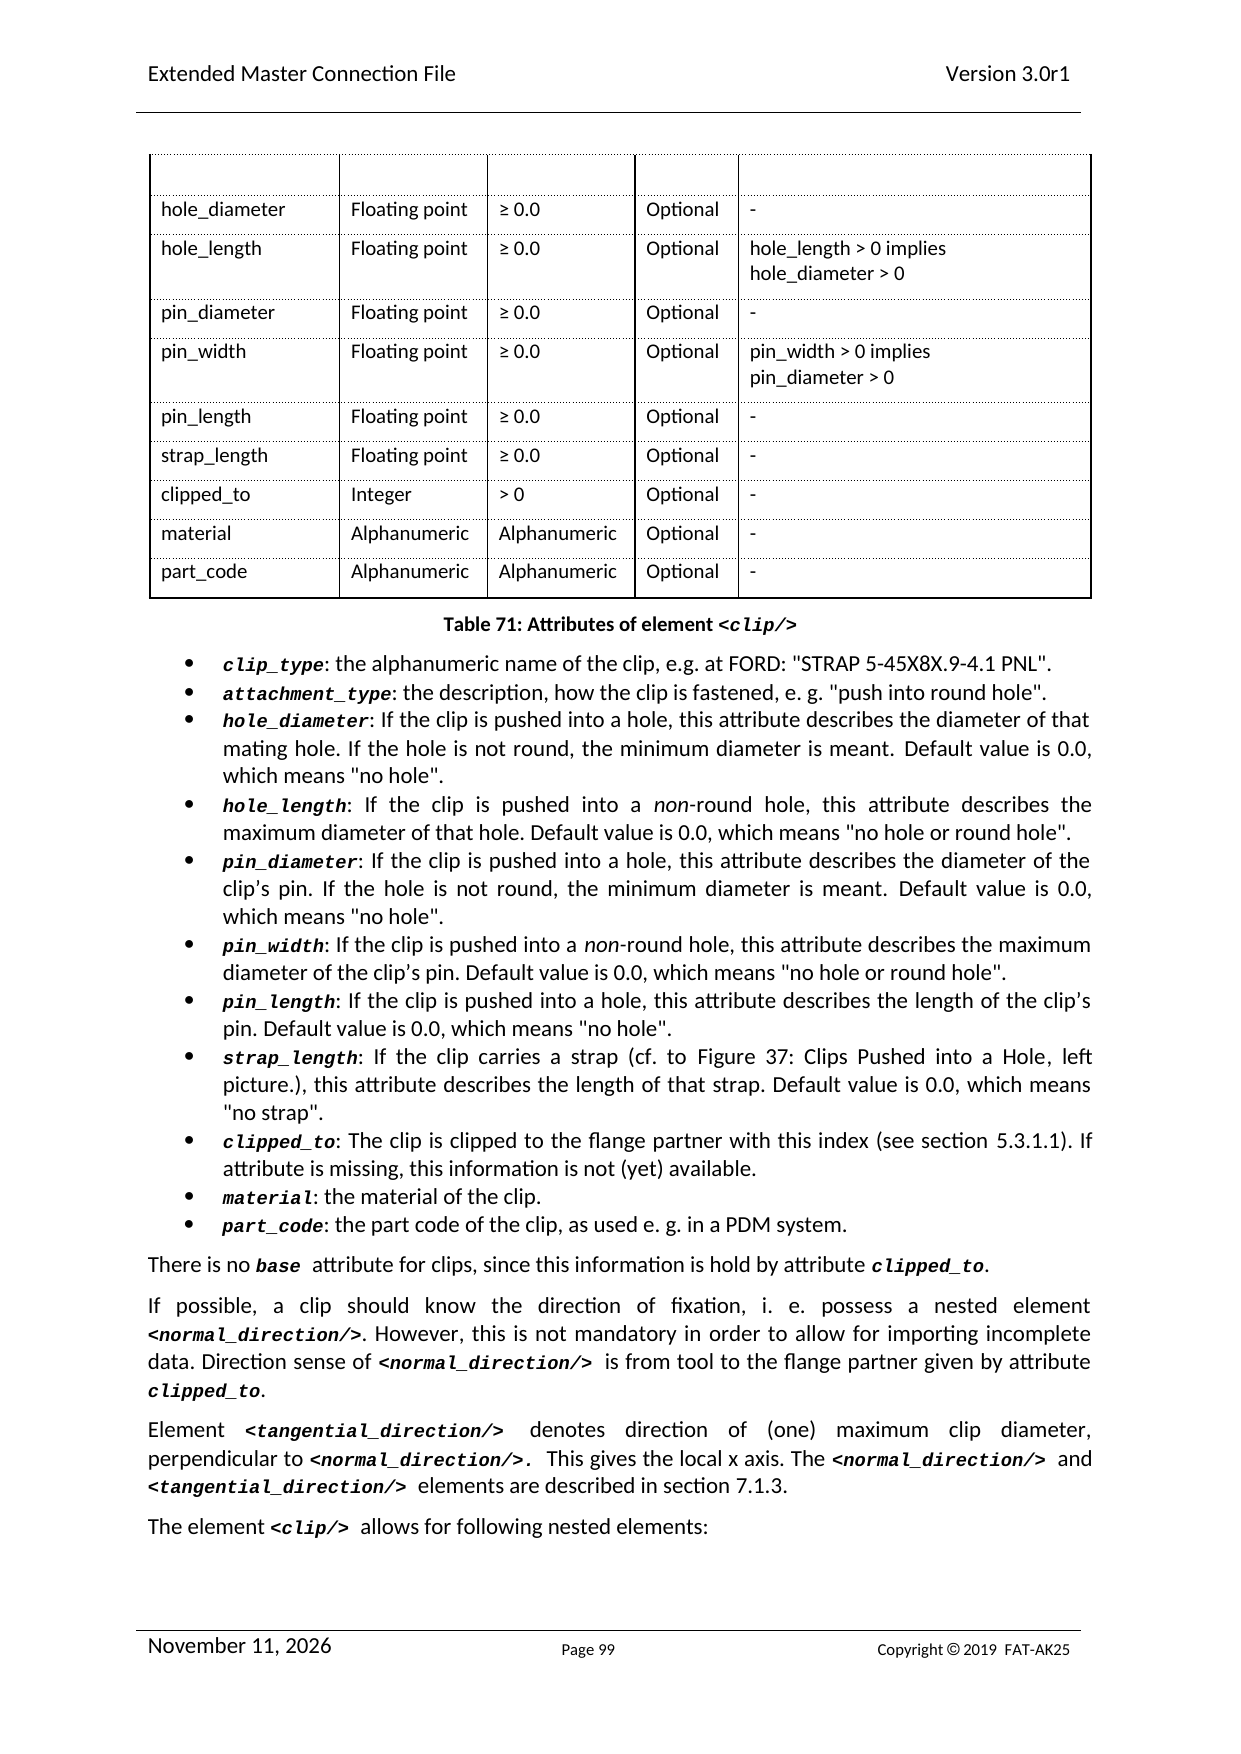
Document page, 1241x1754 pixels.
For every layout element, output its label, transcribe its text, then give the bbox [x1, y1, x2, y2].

list material: the material of the clip. [185, 1182, 1092, 1210]
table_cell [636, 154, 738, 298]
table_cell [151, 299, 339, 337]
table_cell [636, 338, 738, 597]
list hole_length: If the clip is pushed into a non-round hole, this attribute describes the maximum diameter of that hole. Default value is 0.0, which means "no hole or round hole". [185, 790, 1092, 846]
list hole_diameter: If the clip is pushed into a hole, this attribute describes the diameter of that mating hole. If the hole is not round, the minimum diameter is meant. Default value is 0.0, which means "no hole". [185, 706, 1092, 790]
list pin_length: If the clip is pushed into a hole, this attribute describes the length of the clip’s pin. Default value is 0.0, which means "no hole". [185, 986, 1092, 1042]
text If possible, a clip should know the direction of fixation, i. e. possess a nested element <normal_direction/>. However, this is not mandatory in order to allow for importing incomplete data. Direction sense of <normal_direction/> is from tool to the flange partner given by attribute clipped_to. [148, 1291, 1092, 1403]
list part_code: the part code of the clip, as used e. g. in a PDM system. [185, 1210, 1092, 1238]
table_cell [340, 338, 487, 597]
list pin_diameter: If the clip is pushed into a hole, this attribute describes the diameter of the clip’s pin. If the hole is not round, the minimum diameter is meant. Default value is 0.0, which means "no hole". [185, 846, 1092, 930]
text There is no base attribute for clips, since this information is hold by attribute clipped_to. [148, 1251, 1092, 1278]
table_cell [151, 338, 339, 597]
text Element <tangential_direction/> denotes direction of (one) maximum clip diameter, perpendicular to <normal_direction/>. This gives the local x axis. The <normal_direction/> and <tangential_direction/> elements are described in section 7.1.3. [148, 1416, 1092, 1500]
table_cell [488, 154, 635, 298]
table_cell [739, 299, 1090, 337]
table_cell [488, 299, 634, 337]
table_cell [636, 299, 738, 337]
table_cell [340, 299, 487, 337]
list clipped_to: The clip is clipped to the flange partner with this index (see section 5.3.1.1). If attribute is missing, this information is not (yet) available. [185, 1126, 1092, 1182]
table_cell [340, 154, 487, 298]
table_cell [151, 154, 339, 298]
list clip_type: the alphanumeric name of the clip, e.g. at FORD: "STRAP 5-45X8X.9-4.1 PNL". [185, 649, 1092, 678]
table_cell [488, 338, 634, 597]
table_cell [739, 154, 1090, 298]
list attachment_type: the description, how the clip is fastened, e. g. "push into round hole". [185, 678, 1092, 706]
text The element <clip/> allows for following nested elements: [148, 1512, 1092, 1540]
list strap_length: If the clip carries a strap (cf. to Figure 37: Clips Pushed into a Hole, left picture.), this attribute describes the length of that strap. Default value is 0.0, which means "no strap". [185, 1042, 1092, 1126]
list pin_width: If the clip is pushed into a non-round hole, this attribute describes the maximum diameter of the clip’s pin. Default value is 0.0, which means "no hole or round hole". [185, 930, 1092, 986]
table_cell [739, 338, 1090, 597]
